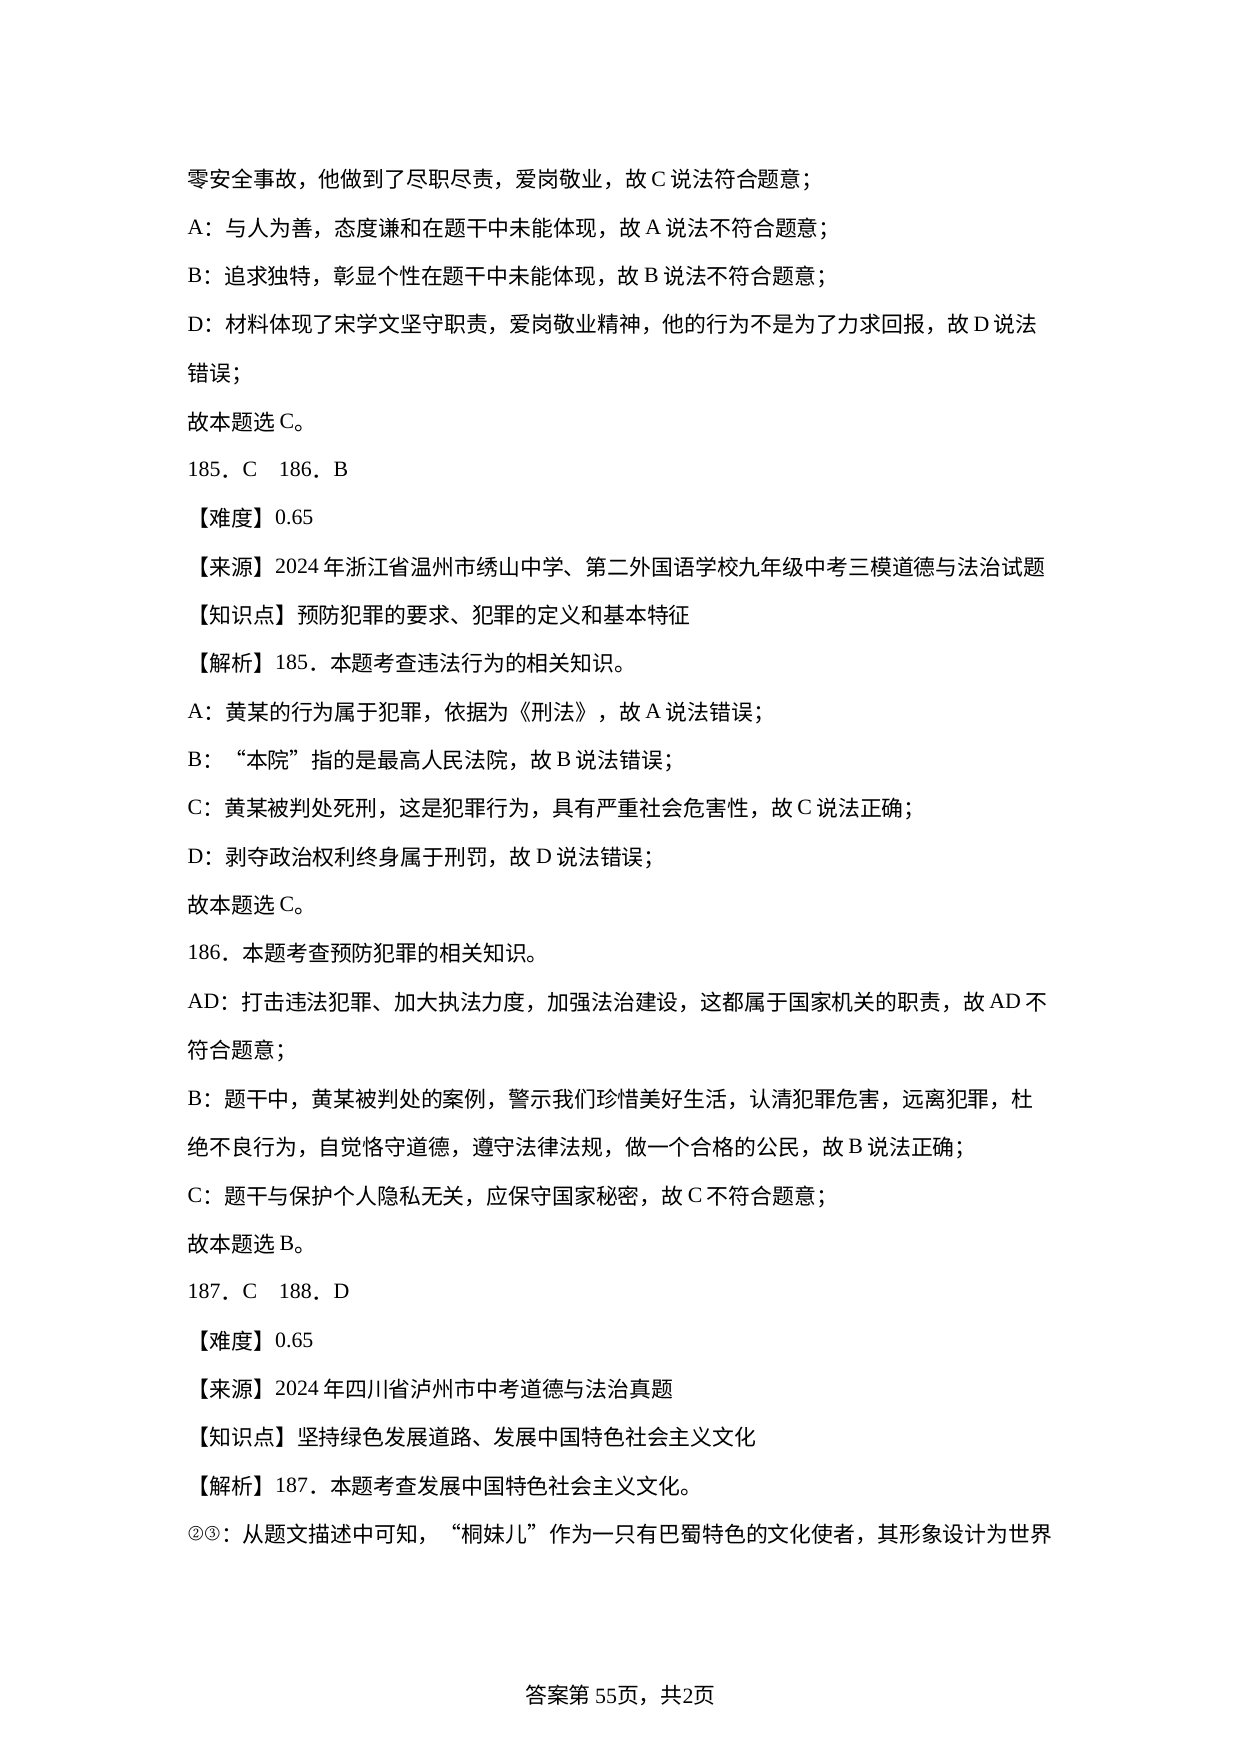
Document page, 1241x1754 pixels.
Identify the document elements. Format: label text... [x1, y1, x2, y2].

text 185．C 186．B [187, 452, 1053, 485]
text 故本题选C。 [187, 887, 1053, 920]
text A：与人为善，态度谦和在题干中未能体现，故A说法不符合题意； [187, 210, 1053, 243]
text B：“本院”指的是最高人民法院，故B说法错误； [187, 742, 1053, 775]
text 故本题选B。 [187, 1227, 1053, 1259]
text 186．本题考查预防犯罪的相关知识。 [187, 936, 1053, 968]
text 【解析】187．本题考查发展中国特色社会主义文化。 [187, 1468, 1053, 1501]
text 【来源】2024年浙江省温州市绣山中学、第二外国语学校九年级中考三模道德与法治试题 [187, 549, 1053, 582]
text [187, 1517, 1053, 1549]
text 【知识点】坚持绿色发展道路、发展中国特色社会主义文化 [187, 1420, 1053, 1452]
text AD：打击违法犯罪、加大执法力度，加强法治建设，这都属于国家机关的职责，故AD不符合题意； [187, 984, 1053, 1065]
text 【难度】0.65 [187, 1323, 1053, 1356]
text C：黄某被判处死刑，这是犯罪行为，具有严重社会危害性，故C说法正确； [187, 791, 1053, 823]
text B：追求独特，彰显个性在题干中未能体现，故B说法不符合题意； [187, 259, 1053, 291]
text A：黄某的行为属于犯罪，依据为《刑法》，故A说法错误； [187, 694, 1053, 727]
text 【来源】2024年四川省泸州市中考道德与法治真题 [187, 1372, 1053, 1404]
text B：题干中，黄某被判处的案例，警示我们珍惜美好生活，认清犯罪危害，远离犯罪，杜绝不良行为，自觉恪守道德，遵守法律法规，做一个合格的公民，故B说法正确； [187, 1081, 1053, 1162]
text D：材料体现了宋学文坚守职责，爱岗敬业精神，他的行为不是为了力求回报，故D说法错误； [187, 307, 1053, 388]
text 【难度】0.65 [187, 501, 1053, 533]
text C：题干与保护个人隐私无关，应保守国家秘密，故C不符合题意； [187, 1178, 1053, 1211]
text 【解析】185．本题考查违法行为的相关知识。 [187, 646, 1053, 678]
text 187．C 188．D [187, 1275, 1053, 1307]
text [187, 162, 1053, 194]
text 故本题选C。 [187, 404, 1053, 437]
text 【知识点】预防犯罪的要求、犯罪的定义和基本特征 [187, 597, 1053, 630]
text D：剥夺政治权利终身属于刑罚，故D说法错误； [187, 839, 1053, 872]
